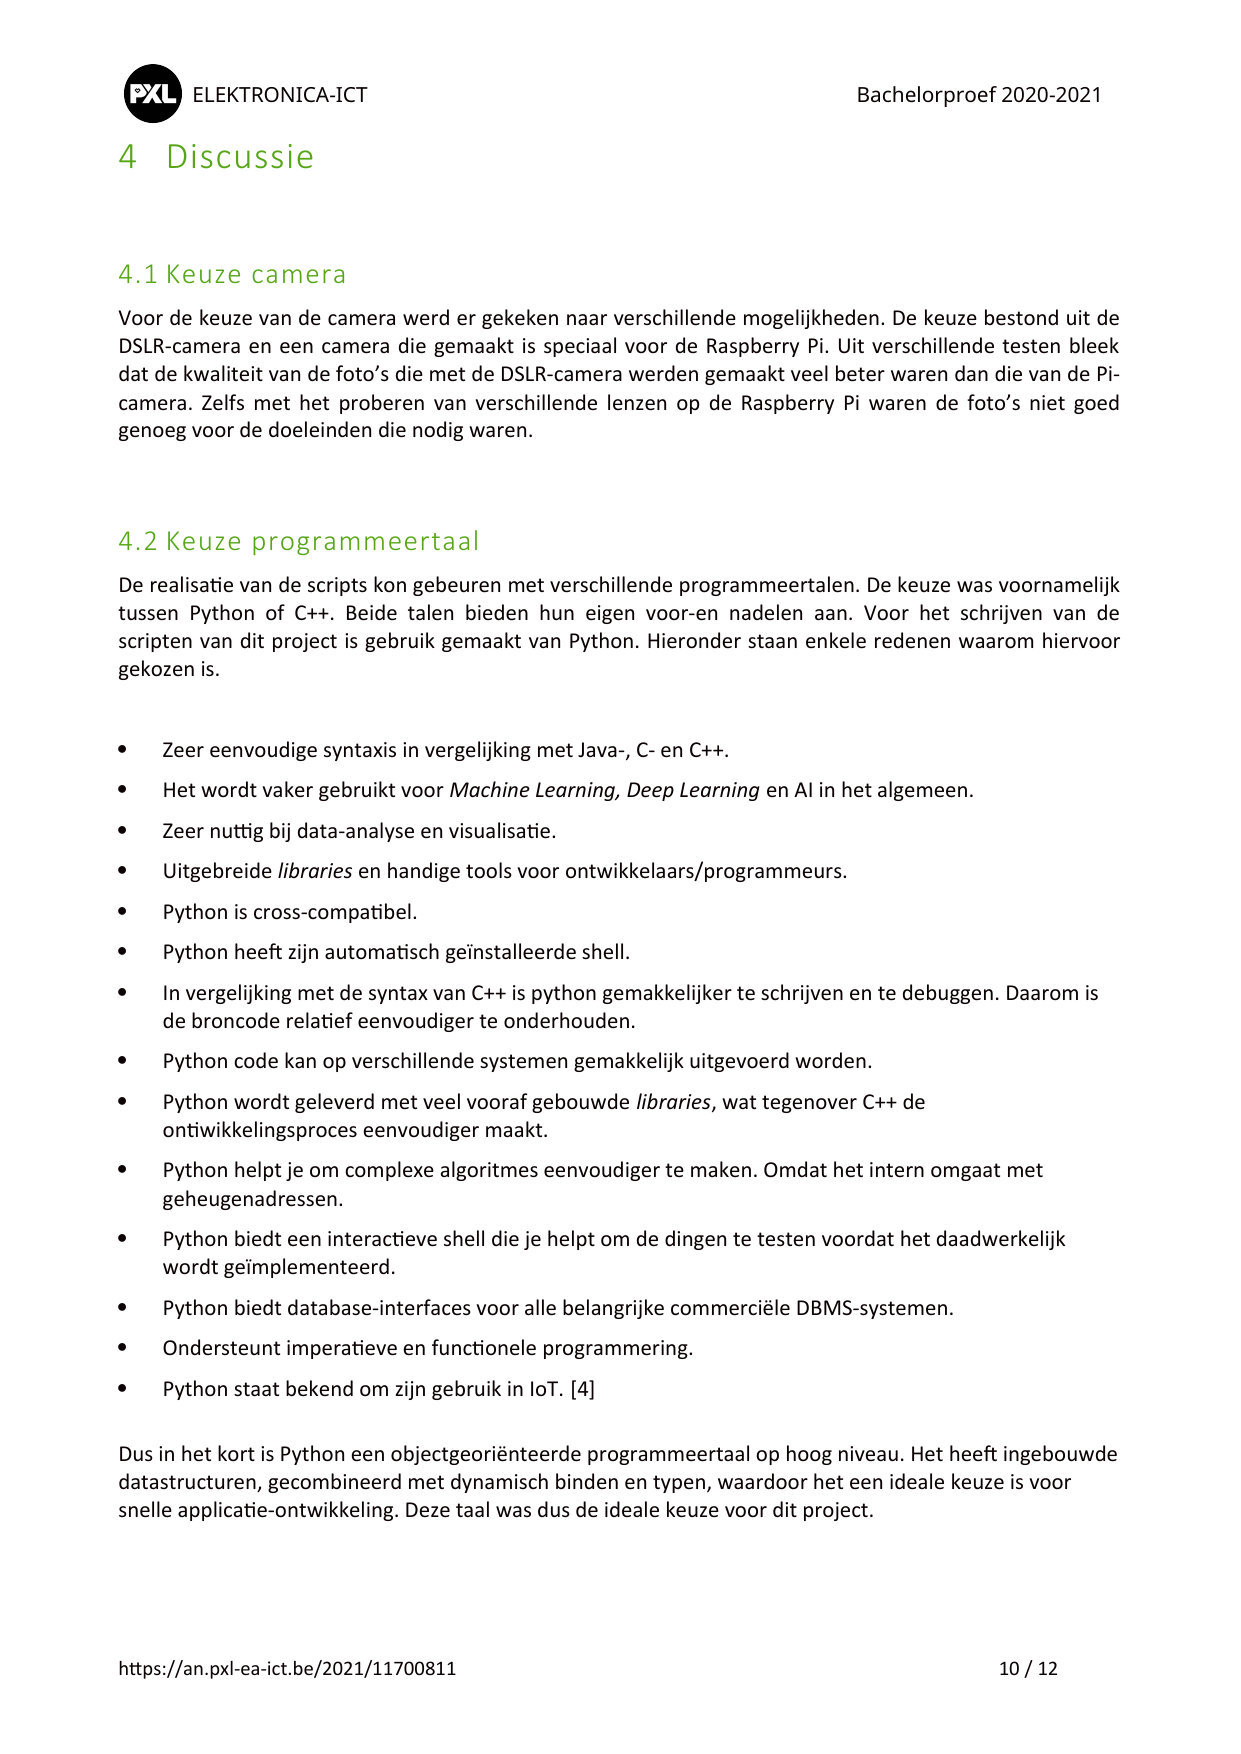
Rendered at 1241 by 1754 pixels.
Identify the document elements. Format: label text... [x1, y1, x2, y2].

picture [118, 59, 188, 129]
list Python wordt geleverd met veel vooraf gebouwde libraries, wat tegenover C++ de ontiwikkelingsproces eenvoudiger maakt. [118, 1087, 1122, 1143]
list Python helpt je om complexe algoritmes eenvoudiger te maken. Omdat het intern omgaat met geheugenadressen. [118, 1156, 1122, 1212]
subtitle Keuze camera [118, 255, 1122, 291]
list Python code kan op verschillende systemen gemakkelijk uitgevoerd worden. [118, 1047, 1122, 1074]
list Zeer eenvoudige syntaxis in vergelijking met Java-, C- en C++. [118, 735, 1122, 763]
subtitle Keuze programmeertaal [118, 522, 1122, 557]
list Zeer nuttig bij data-analyse en visualisatie. [118, 816, 1122, 844]
text Voor de keuze van de camera werd er gekeken naar verschillende mogelijkheden. De keuze bestond uit de DSLR-camera en een camera die gemaakt is speciaal voor de Raspberry Pi. Uit verschillende testen bleek dat de kwaliteit van de foto’s die met de DSLR-camera werden gemaakt veel beter waren dan die van de Pi-camera. Zelfs met het proberen van verschillende lenzen op de Raspberry Pi waren de foto’s niet goed genoeg voor de doeleinden die nodig waren. [118, 303, 1122, 444]
list Python heeft zijn automatisch geïnstalleerde shell. [118, 937, 1122, 966]
list Python biedt een interactieve shell die je helpt om de dingen te testen voordat het daadwerkelijk wordt geïmplementeerd. [118, 1224, 1122, 1280]
list Python staat bekend om zijn gebruik in IoT. [118, 1374, 1122, 1402]
list Python is cross-compatibel. [118, 897, 1122, 925]
list Uitgebreide libraries en handige tools voor ontwikkelaars/programmeurs. [118, 856, 1122, 884]
list Ondersteunt imperatieve en functionele programmering. [118, 1333, 1122, 1361]
list In vergelijking met de syntax van C++ is python gemakkelijker te schrijven en te debuggen. Daarom is de broncode relatief eenvoudiger te onderhouden. [118, 978, 1122, 1034]
list Het wordt vaker gebruikt voor Machine Learning, Deep Learning en AI in het algemeen. [118, 775, 1122, 803]
text Dus in het kort is Python een objectgeoriënteerde programmeertaal op hoog niveau. Het heeft ingebouwde datastructuren, gecombineerd met dynamisch binden en typen, waardoor het een ideale keuze is voor snelle applicatie-ontwikkeling. Deze taal was dus de ideale keuze voor dit project. [118, 1439, 1122, 1523]
text De realisatie van de scripts kon gebeuren met verschillende programmeertalen. De keuze was voornamelijk tussen Python of C++. Beide talen bieden hun eigen voor-en nadelen aan. Voor het schrijven van de scripten van dit project is gebruik gemaakt van Python. Hieronder staan enkele redenen waarom hiervoor gekozen is. [118, 570, 1122, 682]
list Python biedt database-interfaces voor alle belangrijke commerciële DBMS-systemen. [118, 1293, 1122, 1321]
subtitle Discussie [118, 132, 1122, 177]
